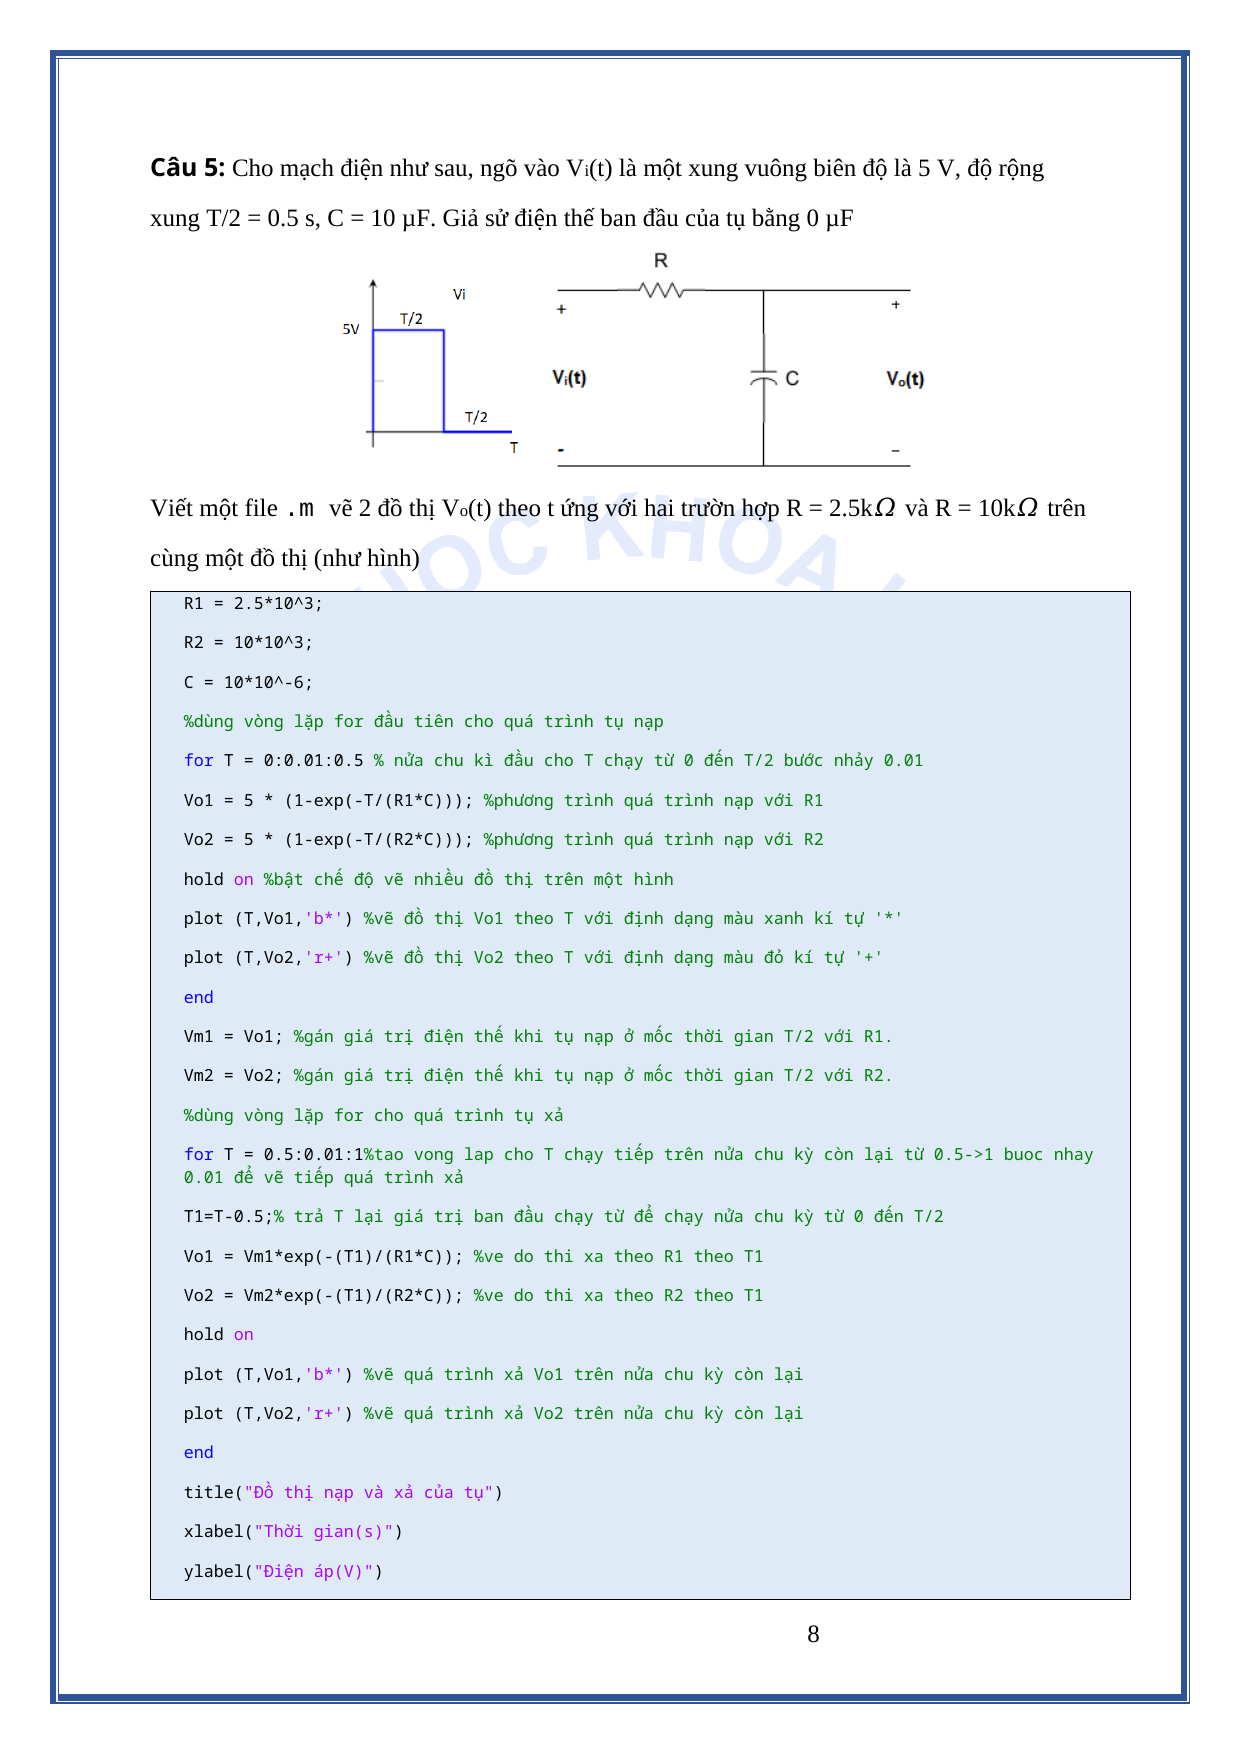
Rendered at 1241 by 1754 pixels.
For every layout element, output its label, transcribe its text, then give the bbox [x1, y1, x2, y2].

text Viết một file .m vẽ 2 đồ thị Vo(t) theo t ứng với hai trườn hợp R = 2.5k𝛺 và R = 10k𝛺 trên [150, 491, 1107, 524]
text xung T/2 = 0.5 s, C = 10 µF. Giả sử điện thế ban đầu của tụ bằng 0 µF [150, 203, 1107, 232]
table_header R1 = 2.5*10^3; R2 = 10*10^3; C = 10*10^-6; %dùng vòng lặp for đầu tiên cho quá trình tụ nạp for T = 0:0.01:0.5 % nửa chu kì đầu cho T chạy từ 0 đến T/2 bước nhảy 0.01 Vo1 = 5 * (1-exp(-T/(R1*C))); %phương trình quá trình nạp với R1 Vo2 = 5 * (1-exp(-T/(R2*C))); %phương trình quá trình nạp với R2 hold on %bật chế độ vẽ nhiều đồ thị trên một hình plot (T,Vo1,'b*') %vẽ đồ thị Vo1 theo T với định dạng màu xanh kí tự '*' plot (T,Vo2,'r+') %vẽ đồ thị Vo2 theo T với định dạng màu đỏ kí tự '+' end Vm1 = Vo1; %gán giá trị điện thế khi tụ nạp ở mốc thời gian T/2 với R1. Vm2 = Vo2; %gán giá trị điện thế khi tụ nạp ở mốc thời gian T/2 với R2. %dùng vòng lặp for cho quá trình tụ xả for T = 0.5:0.01:1%tao vong lap cho T chạy tiếp trên nửa chu kỳ còn lại từ 0.5->1 buoc nhay 0.01 để vẽ tiếp quá trình xả T1=T-0.5;% trả T lại giá trị ban đầu chạy từ để chạy nửa chu kỳ từ 0 đến T/2 Vo1 = Vm1*exp(-(T1)/(R1*C)); %ve do thi xa theo R1 theo T1 Vo2 = Vm2*exp(-(T1)/(R2*C)); %ve do thi xa theo R2 theo T1 hold on plot (T,Vo1,'b*') %vẽ quá trình xả Vo1 trên nửa chu kỳ còn lại plot (T,Vo2,'r+') %vẽ quá trình xả Vo2 trên nửa chu kỳ còn lại end title("Đồ thị nạp và xả của tụ") xlabel("Thời gian(s)") ylabel("Điện áp(V)") [151, 592, 1130, 1599]
picture [325, 251, 932, 473]
text Câu 5: Cho mạch điện như sau, ngõ vào Vi(t) là một xung vuông biên độ là 5 V, độ rộng [150, 150, 1107, 184]
text cùng một đồ thị (như hình) [150, 543, 1107, 572]
